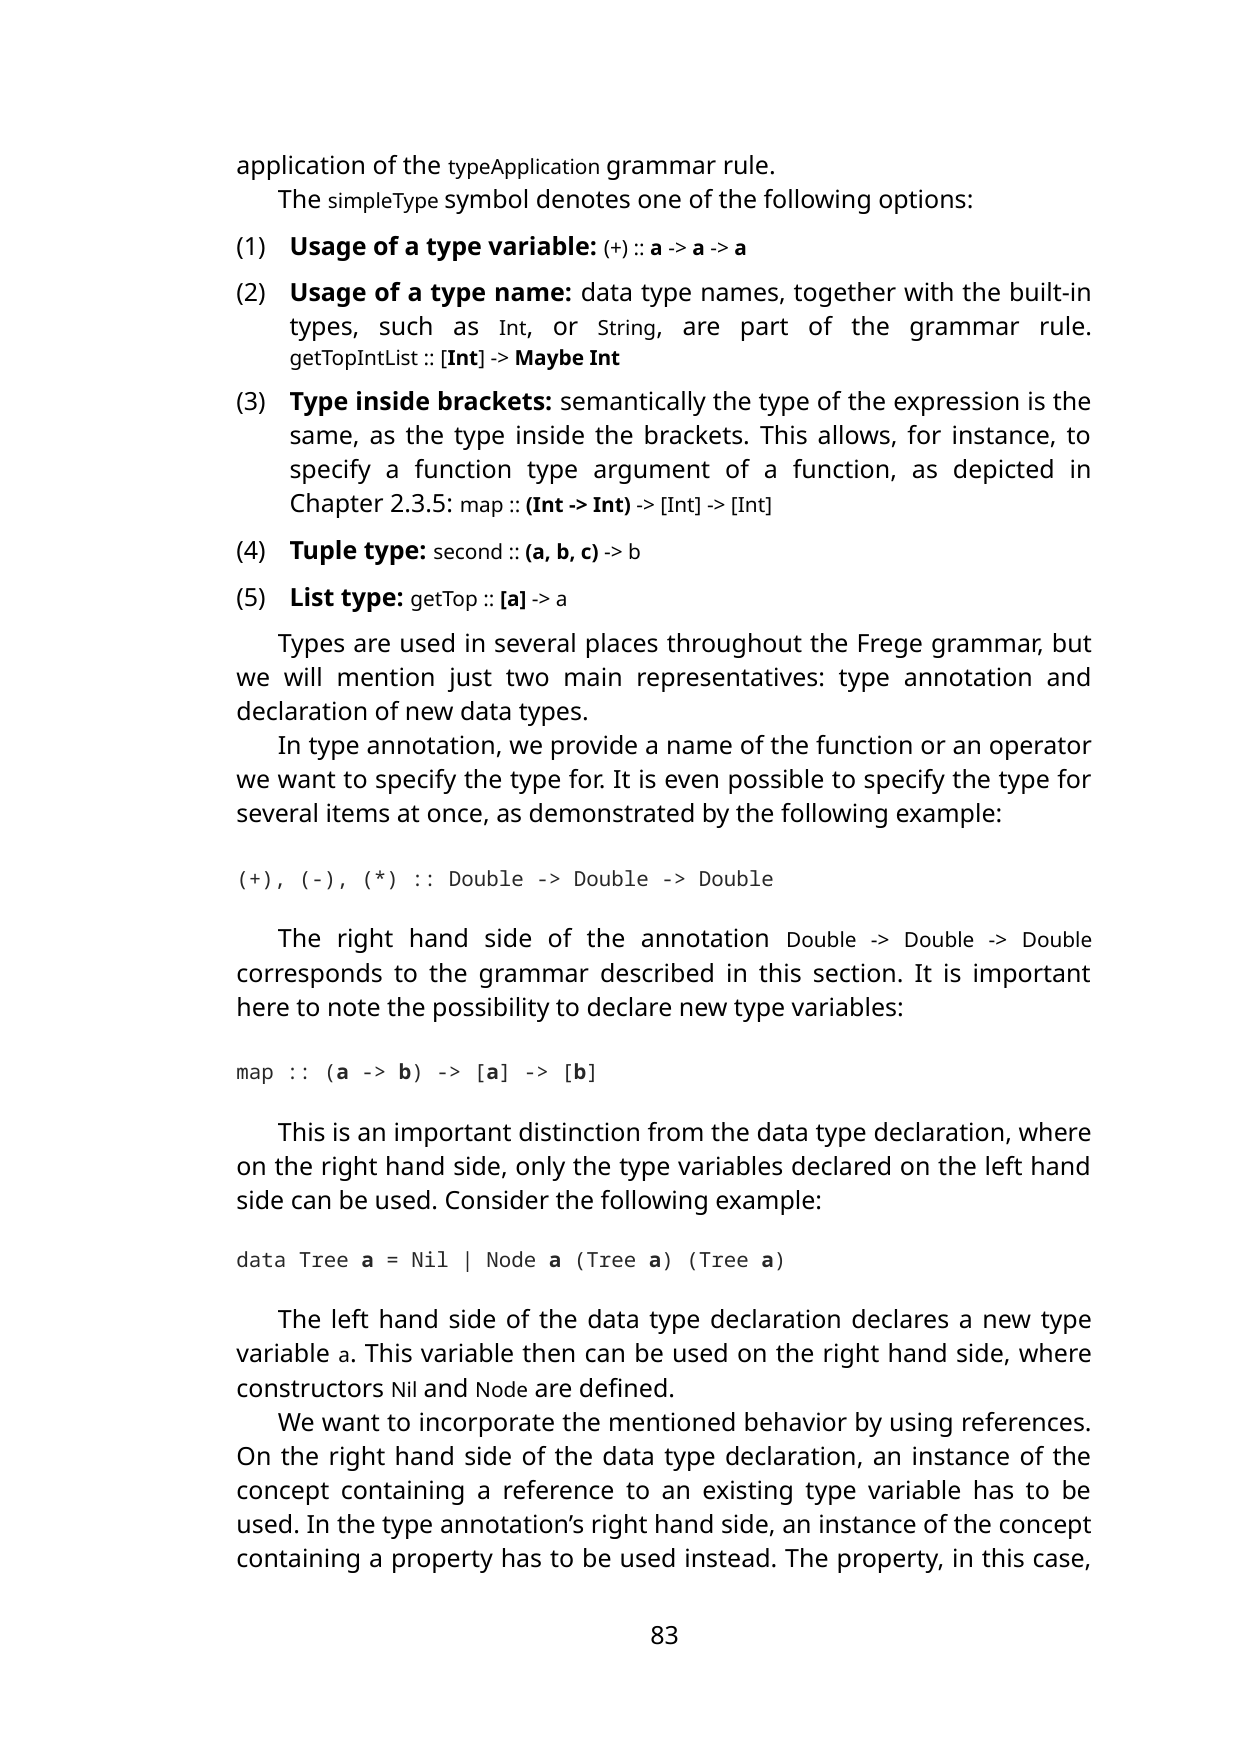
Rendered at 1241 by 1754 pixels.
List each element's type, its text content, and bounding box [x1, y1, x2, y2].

list List type: getTop :: [a] -> a [236, 579, 1092, 613]
text Types are used in several places throughout the Frege grammar, but we will mention just two main representatives: type annotation and declaration of new data types. [236, 626, 1092, 728]
text map :: (a -> b) -> [a] -> [b] [236, 1057, 1092, 1086]
text In type annotation, we provide a name of the function or an operator we want to specify the type for. It is even possible to specify the type for several items at once, as demonstrated by the following example: [236, 728, 1092, 830]
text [236, 1404, 1092, 1574]
list Tuple type: second :: (a, b, c) -> b [236, 533, 1092, 567]
list Usage of a type name: data type names, together with the built-in types, such as Int, or String, are part of the grammar rule. getTopIntList :: [Int] -> Maybe Int [236, 275, 1092, 371]
text The left hand side of the data type declaration declares a new type variable a. This variable then can be used on the right hand side, where constructors Nil and Node are defined. [236, 1302, 1092, 1404]
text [236, 148, 1092, 182]
list Type inside brackets: semantically the type of the expression is the same, as the type inside the brackets. This allows, for instance, to specify a function type argument of a function, as depicted in Chapter 2.3.5: map :: (Int -> Int) -> [Int] -> [Int] [236, 384, 1092, 520]
text The right hand side of the annotation Double -> Double -> Double corresponds to the grammar described in this section. It is important here to note the possibility to declare new type variables: [236, 921, 1092, 1023]
text This is an important distinction from the data type declaration, where on the right hand side, only the type variables declared on the left hand side can be used. Consider the following example: [236, 1114, 1092, 1216]
text The simpleType symbol denotes one of the following options: [236, 182, 1092, 216]
text data Tree a = Nil | Node a (Tree a) (Tree a) [236, 1245, 1092, 1273]
list Usage of a type variable: (+) :: a -> a -> a [236, 228, 1092, 262]
text (+), (-), (*) :: Double -> Double -> Double [236, 864, 1092, 893]
